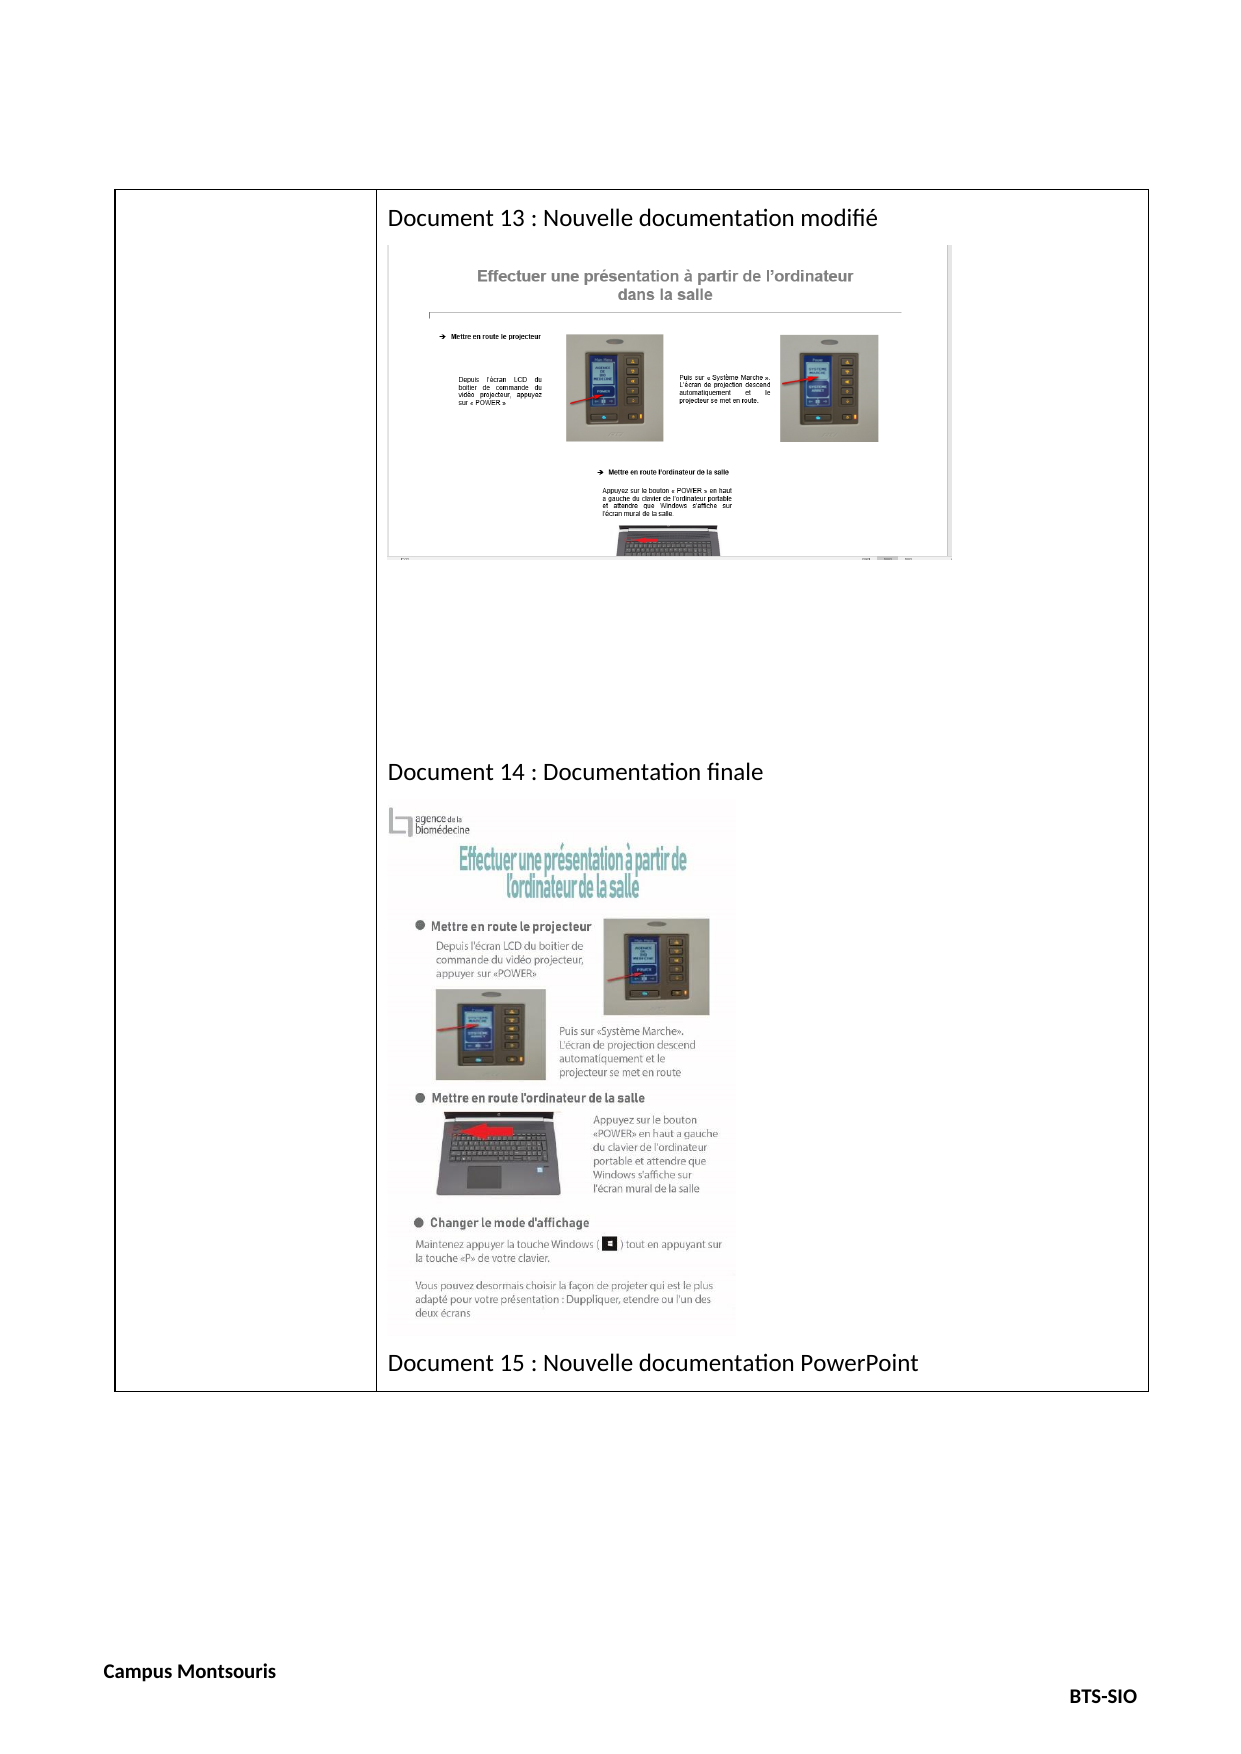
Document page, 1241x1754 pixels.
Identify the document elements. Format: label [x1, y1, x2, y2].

picture [387, 245, 952, 560]
picture [387, 799, 736, 1336]
table_cell [377, 190, 1148, 1391]
